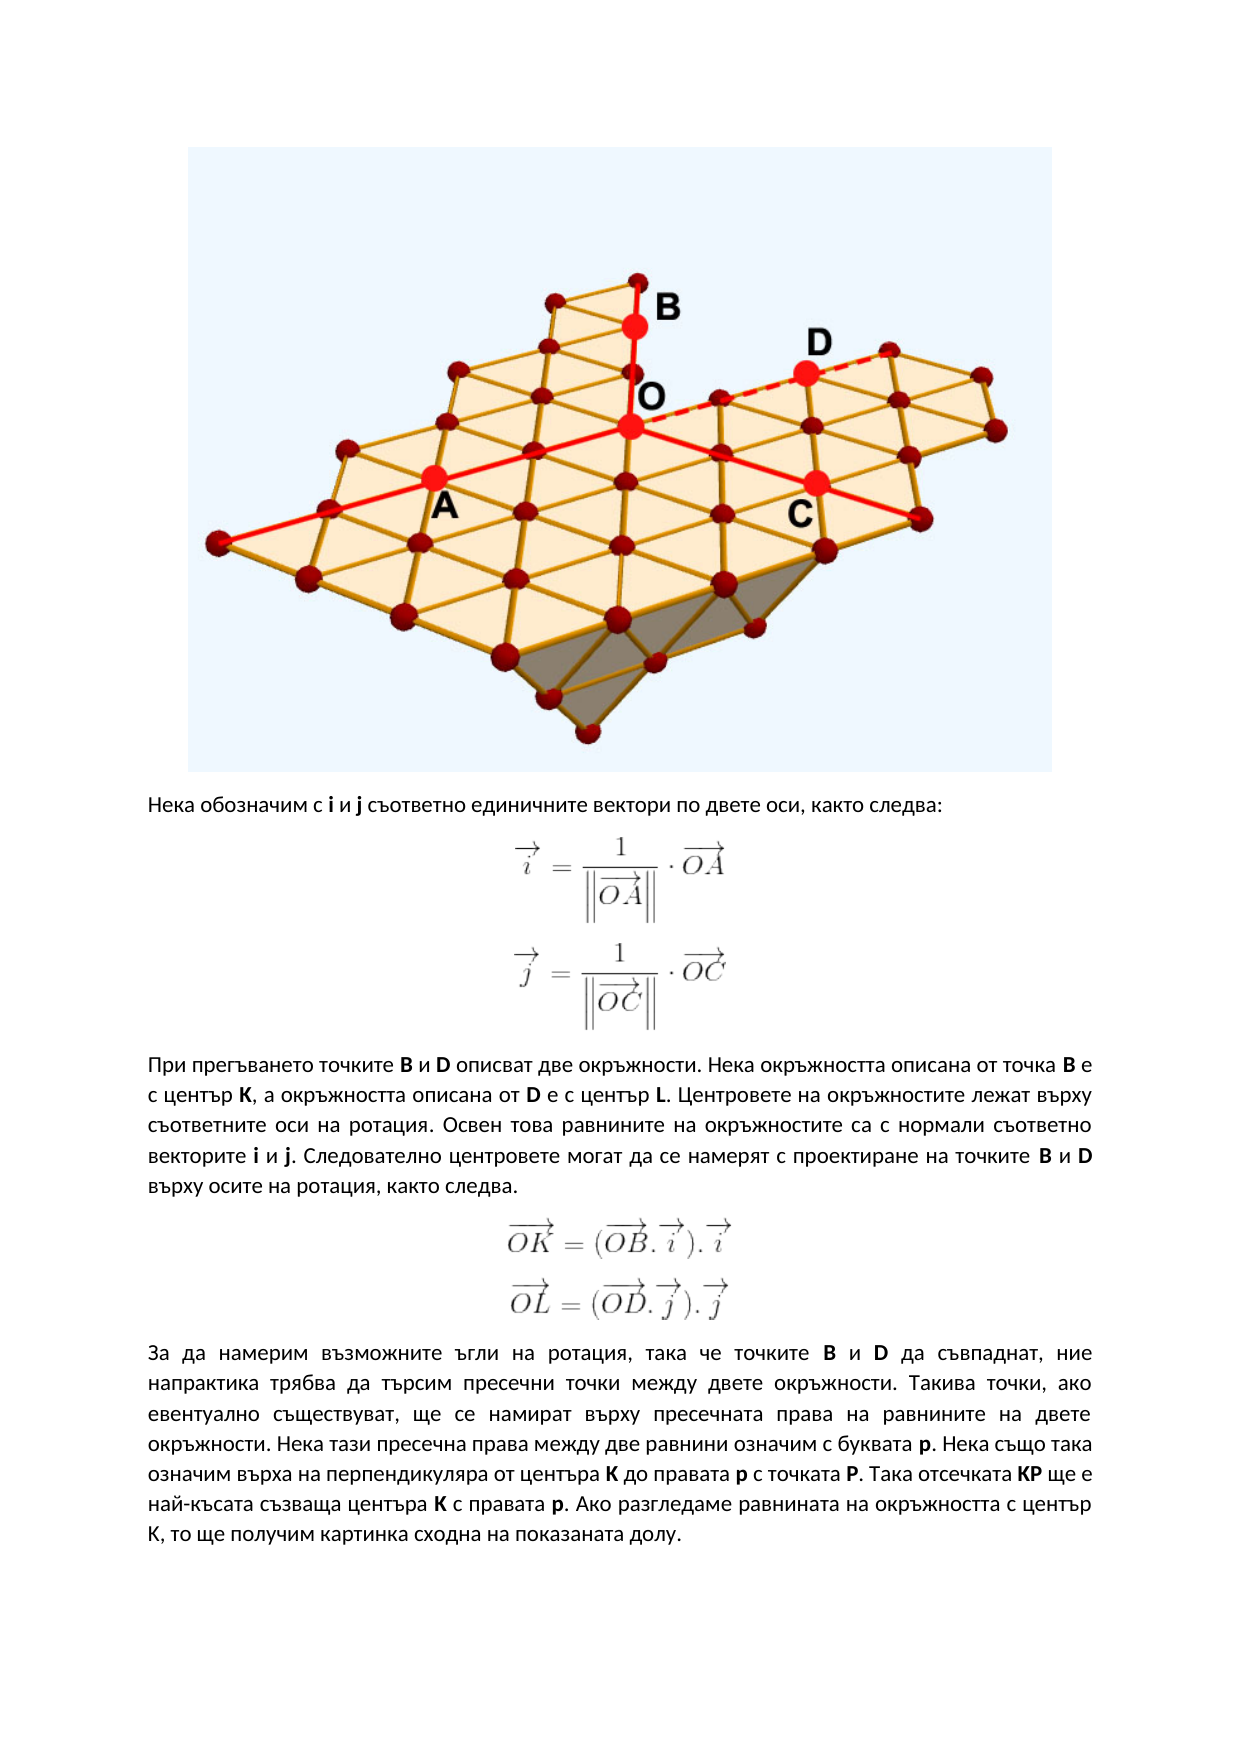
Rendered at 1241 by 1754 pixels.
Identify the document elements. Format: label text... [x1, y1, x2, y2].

picture [507, 1217, 733, 1259]
picture [515, 837, 726, 925]
picture [188, 147, 1052, 772]
picture [510, 1277, 730, 1320]
text Нека обозначим с i и j съответно единичните вектори по двете оси, както следва: [148, 790, 1093, 818]
text За да намерим възможните ъгли на ротация, така че точките B и D да съвпаднат, ние напрактика трябва да търсим пресечни точки между двете окръжности. Такива точки, ако евентуално съществуват, ще се намират върху пресечната права на равнините на двете окръжности. Нека тази пресечна права между две равнини означим с буквата p. Нека също така означим върха на перпендикуляра от центъра K до правата p с точката P. Така отсечката KP ще е най-късата съзваща центъра K с правата p. Ако разгледаме равнината на окръжността с център K, то ще получим картинка сходна на показаната долу. [148, 1338, 1093, 1547]
picture [514, 943, 726, 1032]
text При прегъването точките B и D описват две окръжности. Нека окръжността описана от точка B е с център K, а окръжността описана от D е с център L. Центровете на окръжностите лежат върху съответните оси на ротация. Освен това равнините на окръжностите са с нормали съответно векторите i и j. Следователно центровете могат да се намерят с проектиране на точките B и D върху осите на ротация, както следва. [148, 1050, 1093, 1199]
